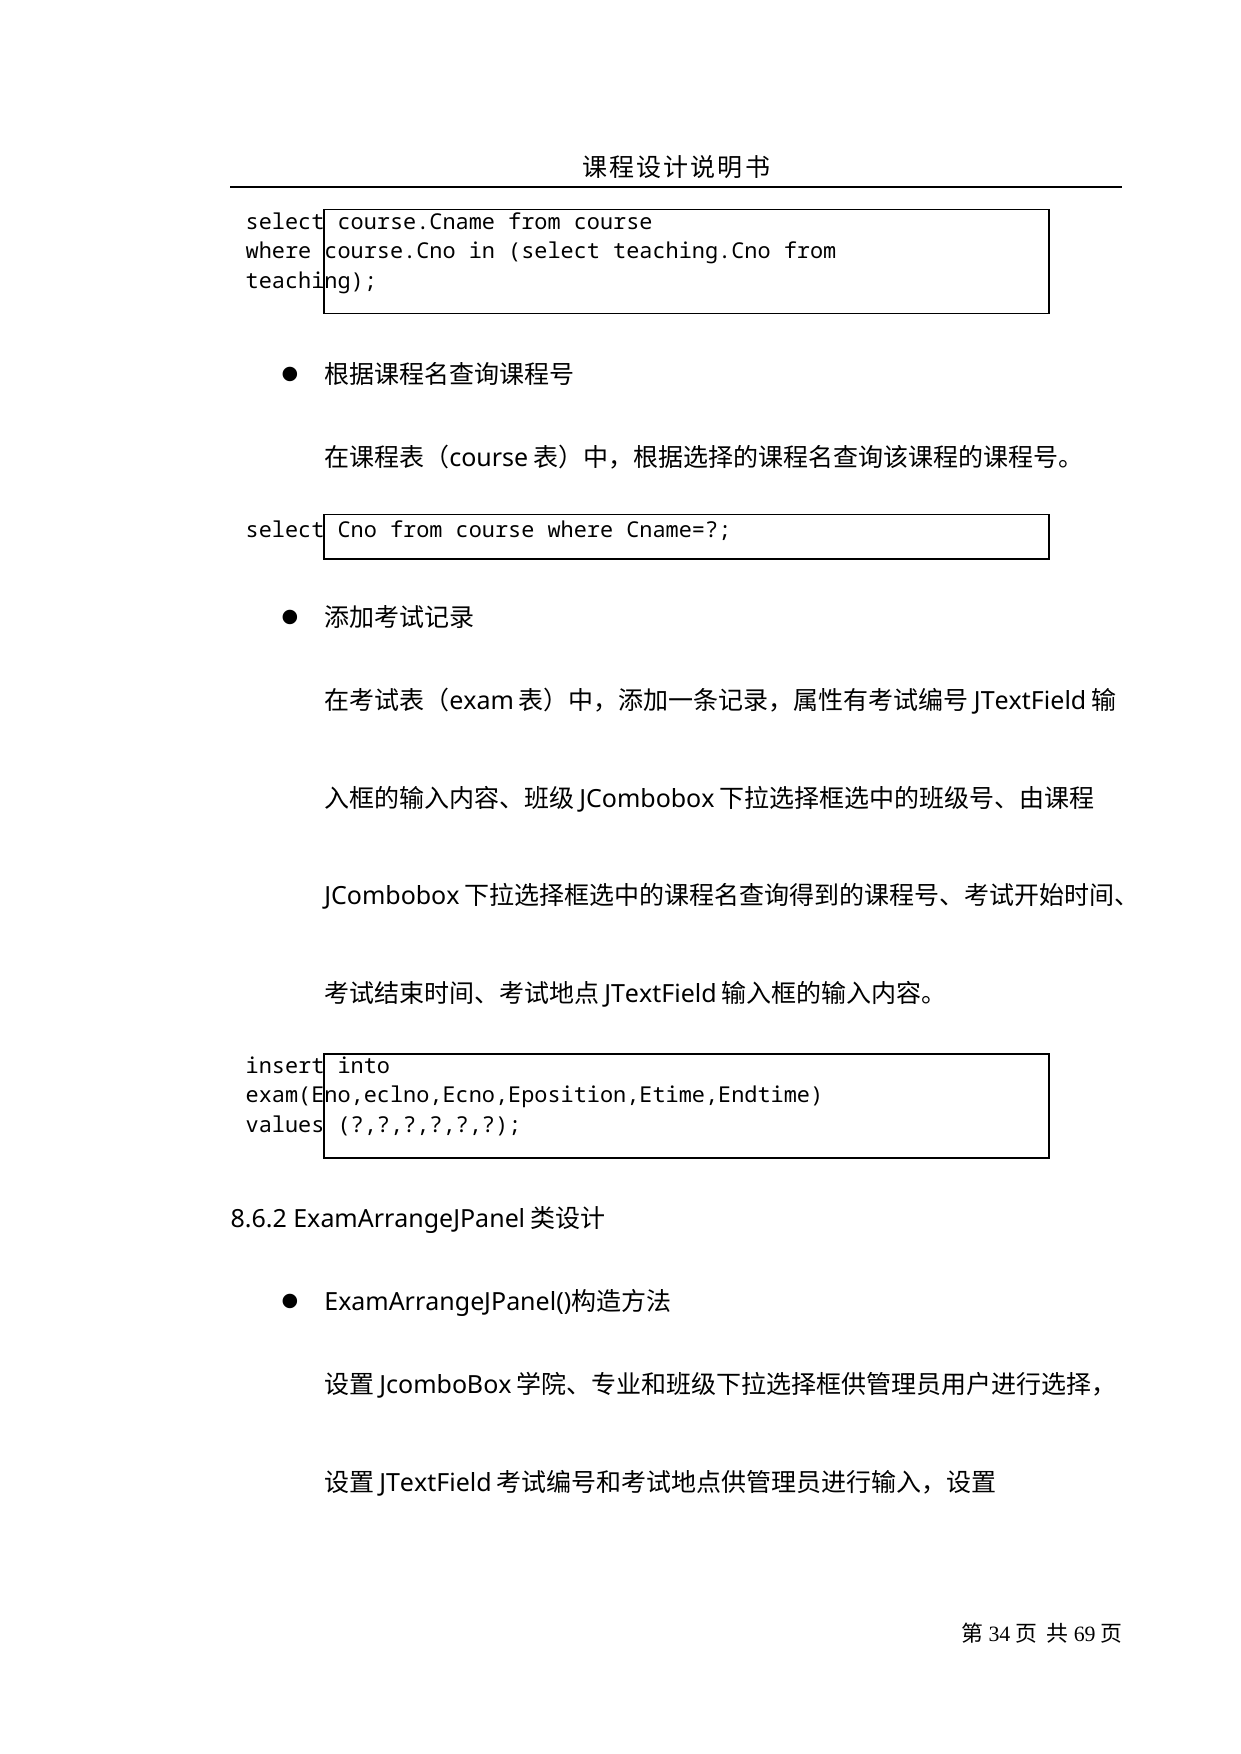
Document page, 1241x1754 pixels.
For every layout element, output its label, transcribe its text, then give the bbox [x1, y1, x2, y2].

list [324, 1350, 1122, 1513]
text 8.6.2 ExamArrangeJPanel类设计 [230, 1184, 1122, 1249]
list 在课程表（course表）中，根据选择的课程名查询该课程的课程号。 [324, 423, 1122, 488]
list 添加考试记录 [280, 583, 1122, 648]
list ExamArrangeJPanel()构造方法 [280, 1267, 1122, 1332]
list 在考试表（exam表）中，添加一条记录，属性有考试编号JTextField输入框的输入内容、班级JCombobox下拉选择框选中的班级号、由课程JCombobox下拉选择框选中的课程名查询得到的课程号、考试开始时间、考试结束时间、考试地点JTextField输入框的输入内容。 [324, 666, 1122, 1024]
list 根据课程名查询课程号 [280, 340, 1122, 405]
